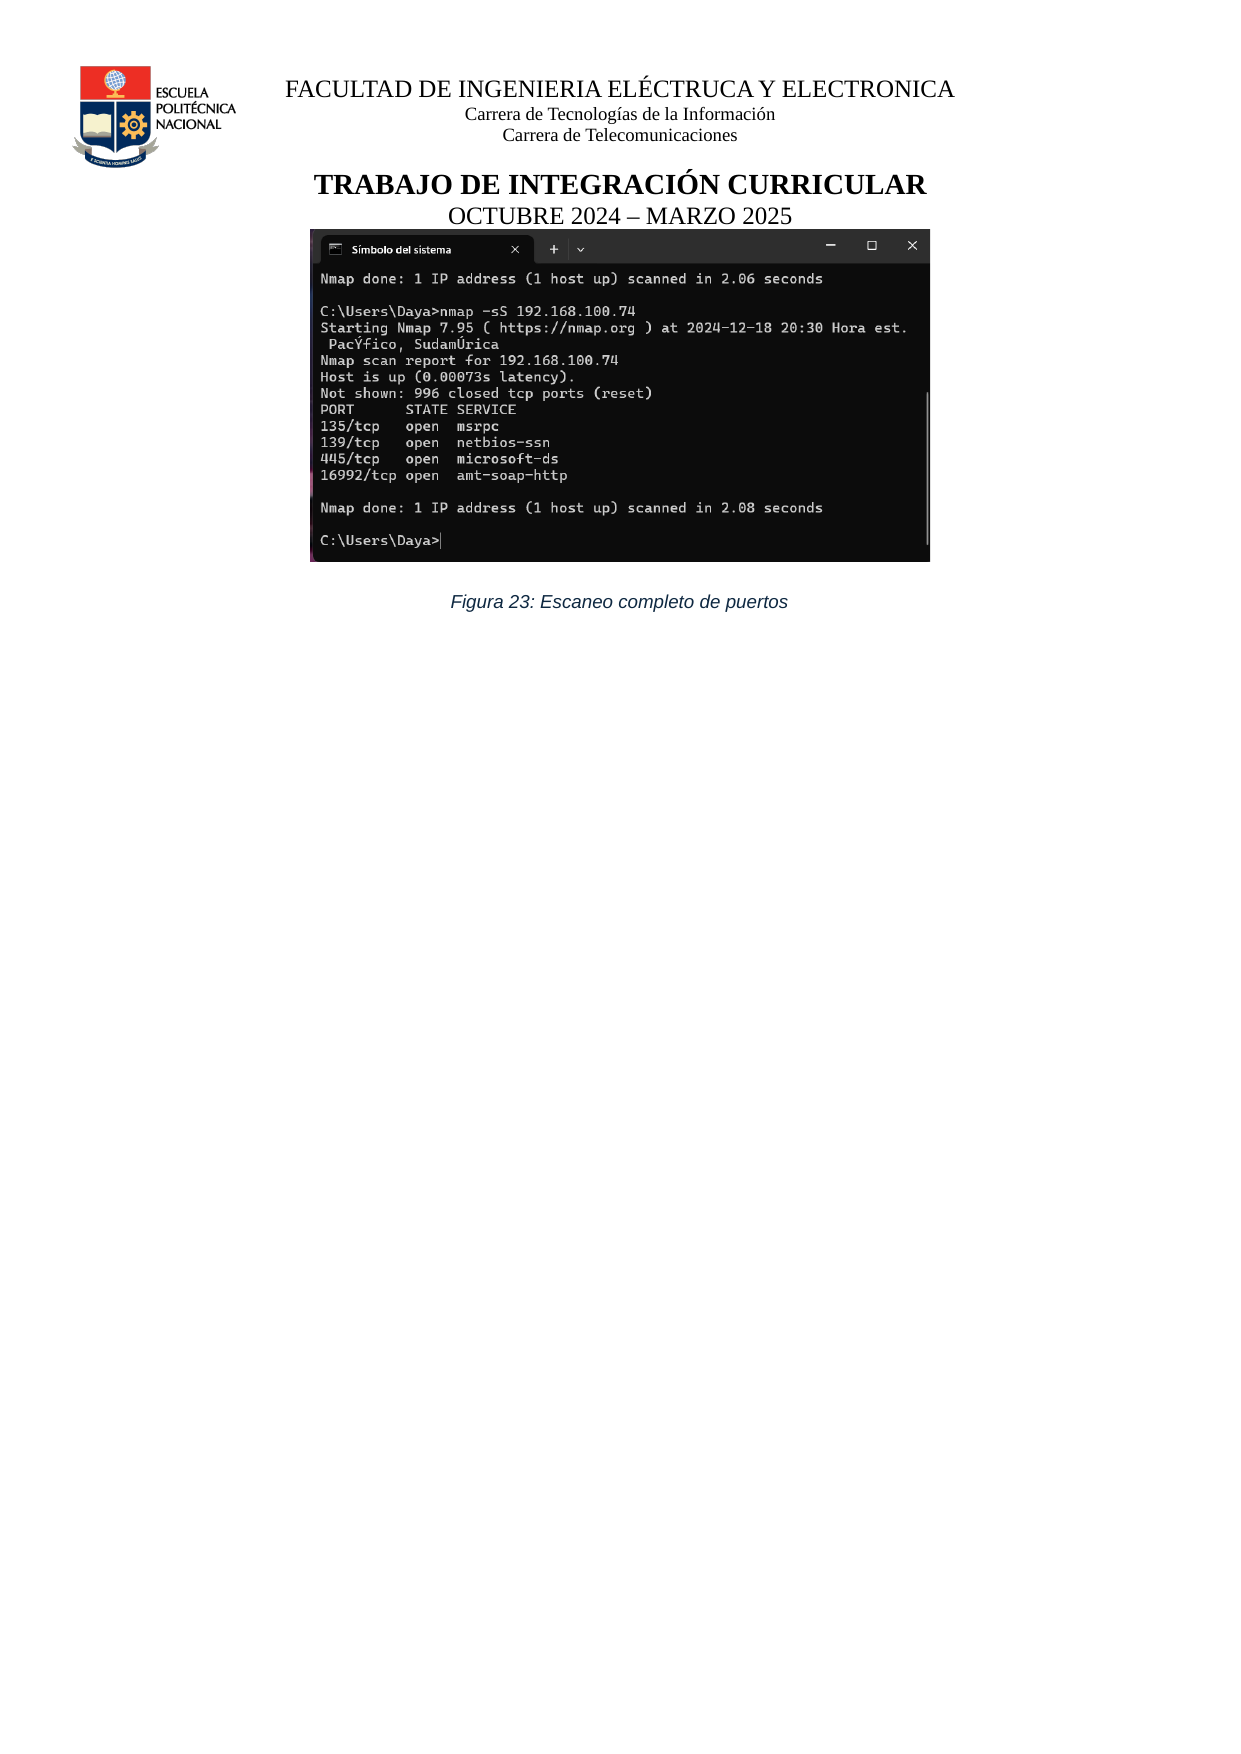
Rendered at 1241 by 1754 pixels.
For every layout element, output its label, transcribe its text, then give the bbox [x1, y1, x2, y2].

picture [310, 229, 930, 562]
picture [63, 45, 244, 178]
